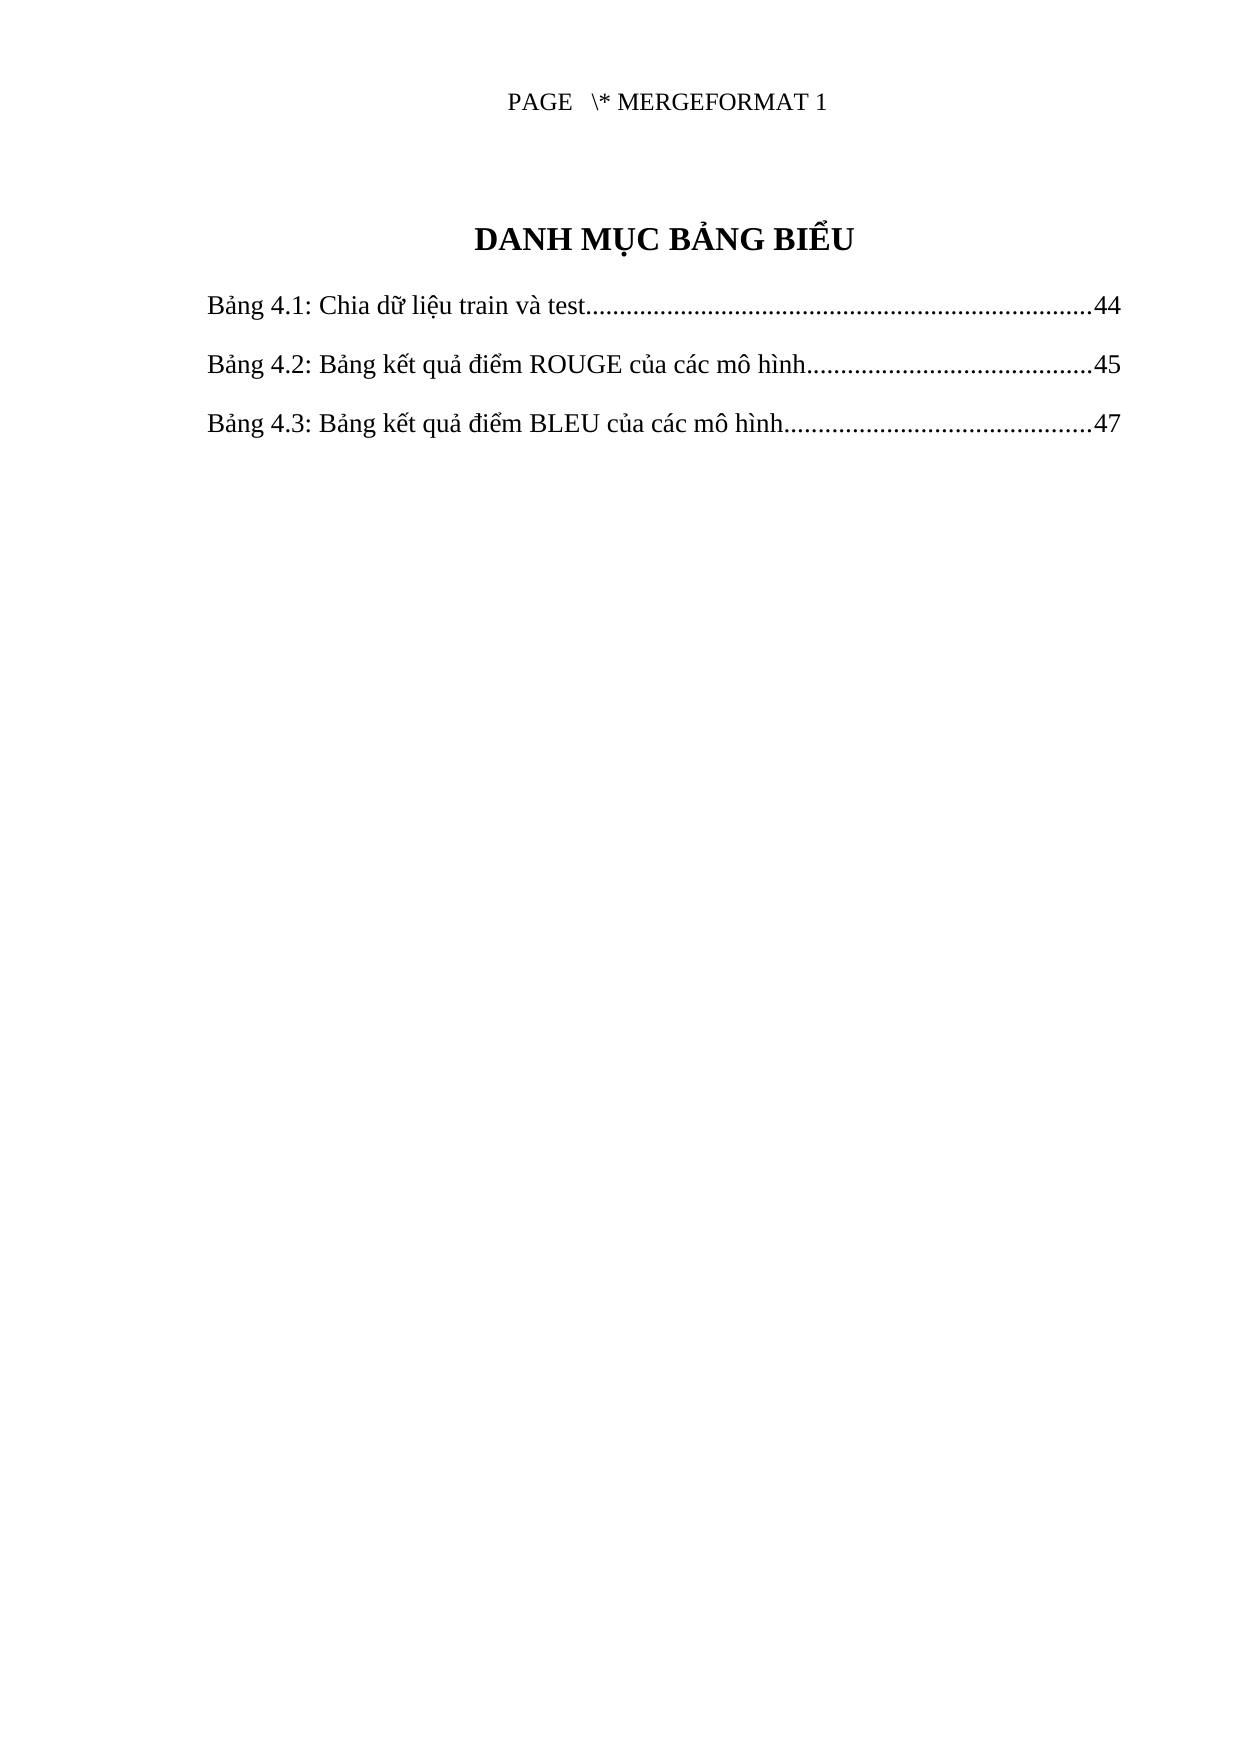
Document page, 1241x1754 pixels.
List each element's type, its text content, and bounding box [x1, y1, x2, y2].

text Bảng 4.1: Chia dữ liệu train và test 44 [207, 289, 1122, 320]
subtitle DANH MỤC BẢNG BIỂU [207, 219, 1122, 258]
text Bảng 4.3: Bảng kết quả điểm BLEU của các mô hình 47 [207, 408, 1122, 439]
text Bảng 4.2: Bảng kết quả điểm ROUGE của các mô hình 45 [207, 348, 1122, 379]
